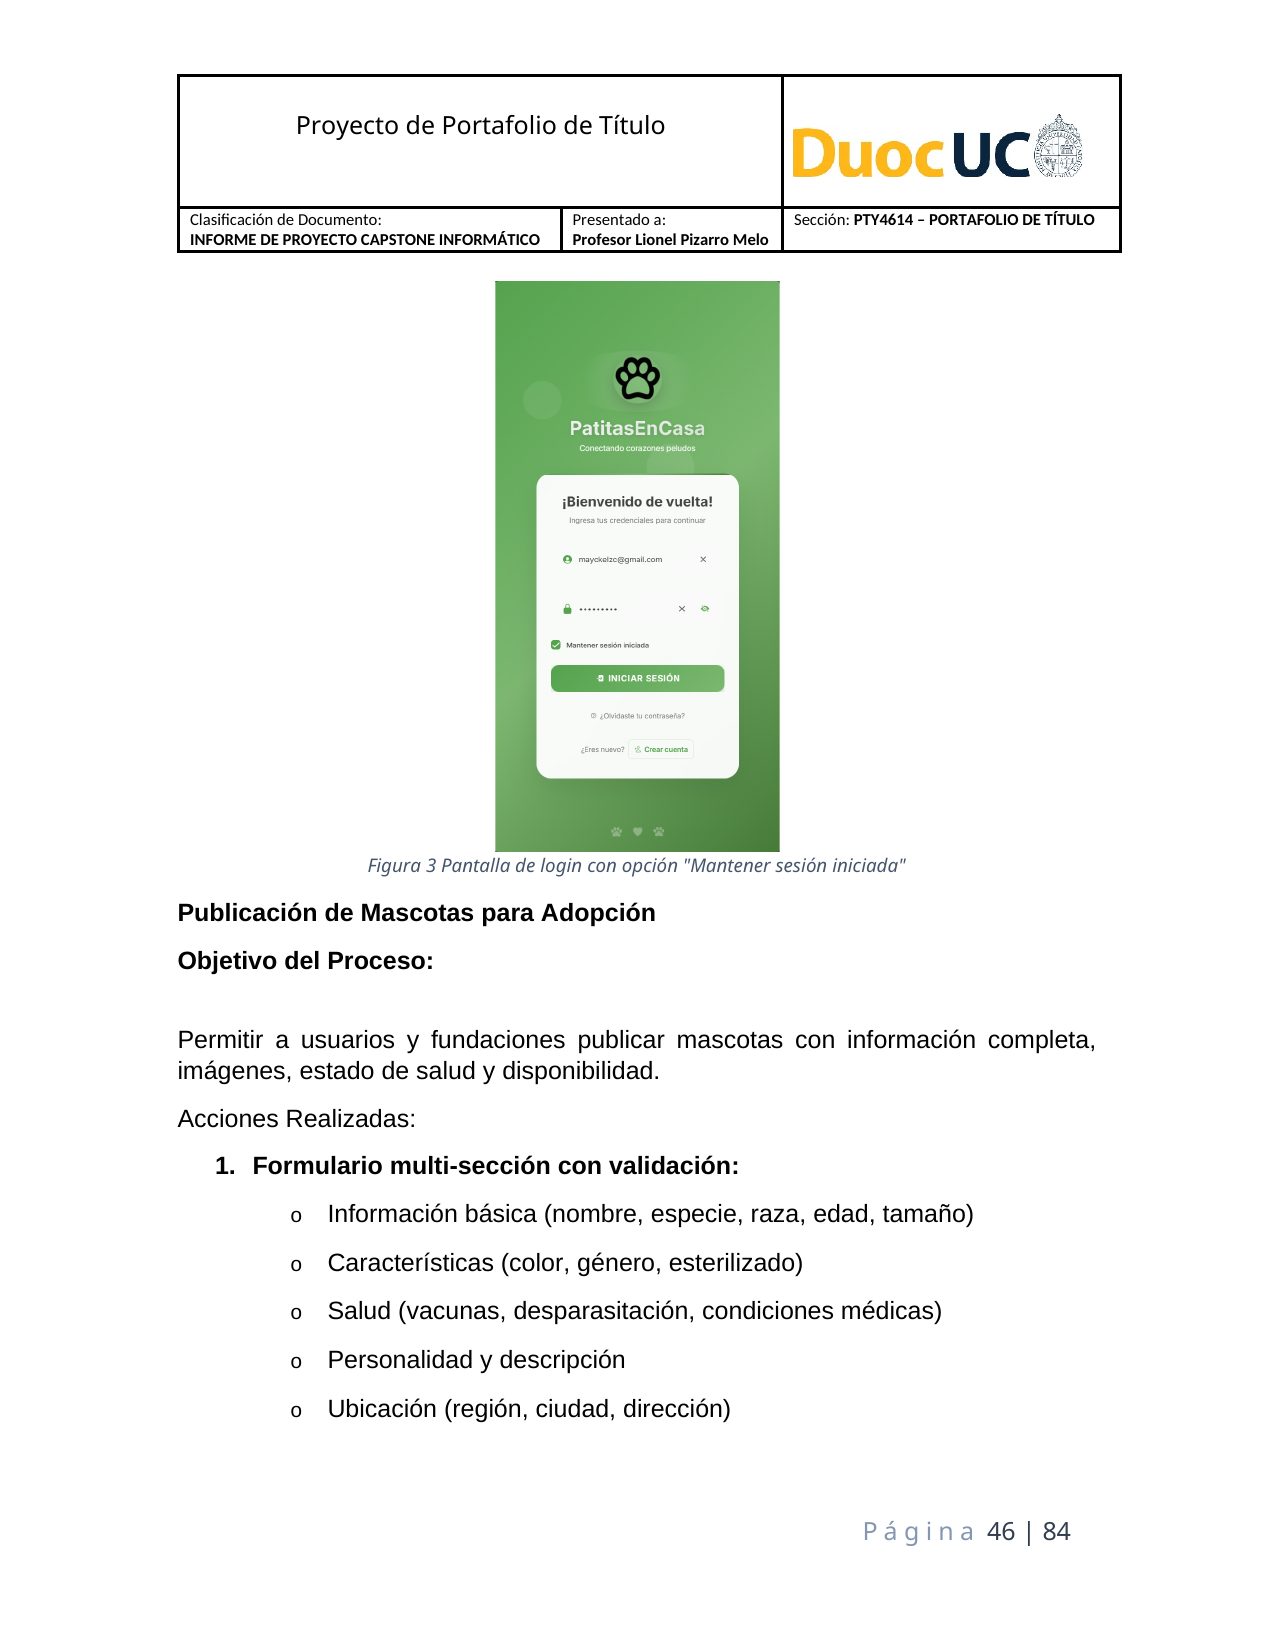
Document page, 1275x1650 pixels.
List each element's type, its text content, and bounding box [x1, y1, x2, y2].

list Características (color, género, esterilizado) [290, 1248, 1098, 1277]
list Salud (vacunas, desparasitación, condiciones médicas) [290, 1296, 1098, 1326]
list Información básica (nombre, especie, raza, edad, tamaño) [290, 1199, 1098, 1229]
text Objetivo del Proceso: [177, 946, 1098, 975]
picture [791, 113, 1083, 176]
text Figura 3 Pantalla de login con opción "Mantener sesión iniciada" [177, 852, 1098, 877]
text Acciones Realizadas: [177, 1103, 1098, 1132]
list Ubicación (región, ciudad, dirección) [290, 1393, 1098, 1423]
text Permitir a usuarios y fundaciones publicar mascotas con información completa, imágenes, estado de salud y disponibilidad. [177, 994, 1098, 1084]
list Personalidad y descripción [290, 1345, 1098, 1374]
picture [495, 281, 780, 852]
text Publicación de Mascotas para Adopción [177, 898, 1098, 927]
list Formulario multi-sección con validación: [215, 1151, 1098, 1180]
